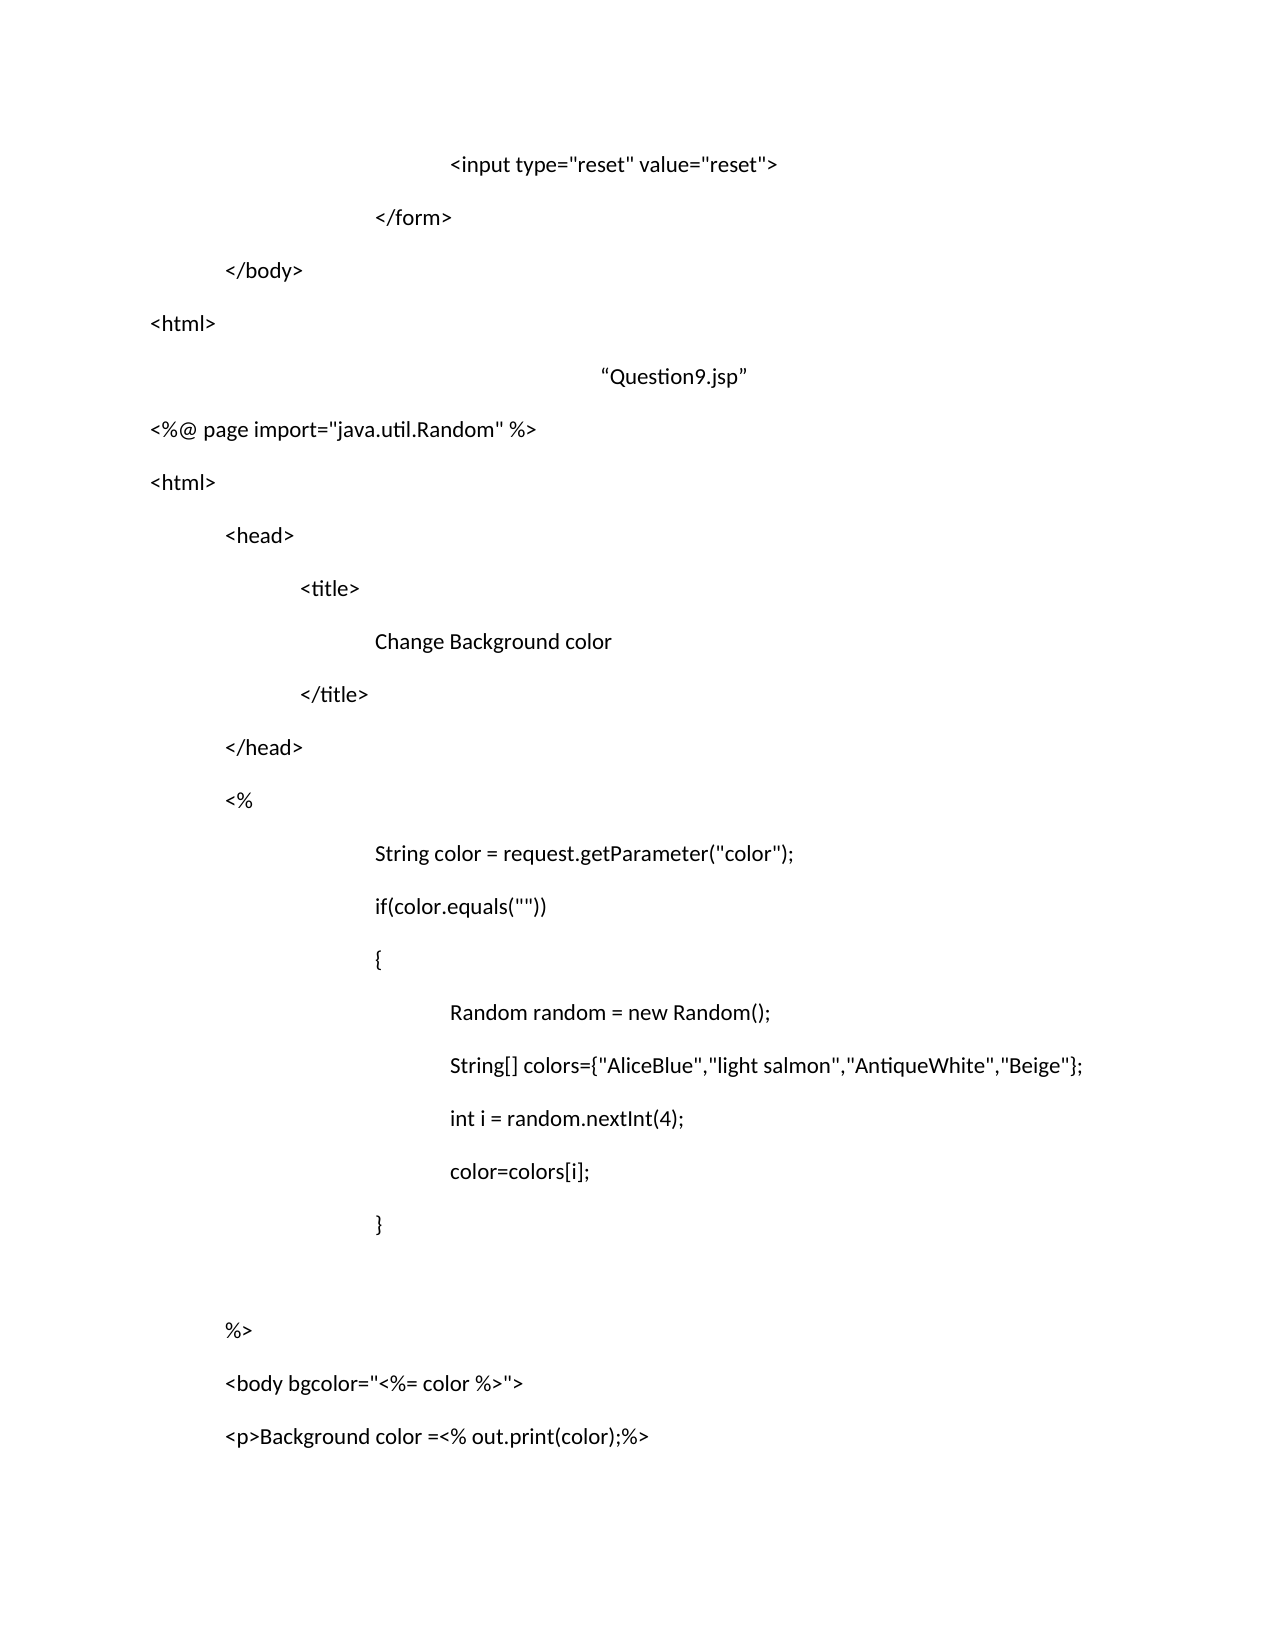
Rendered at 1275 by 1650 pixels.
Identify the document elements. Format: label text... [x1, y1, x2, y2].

text <% [150, 786, 1125, 814]
text String color = request.getParameter("color"); [150, 839, 1125, 867]
text </form> [150, 203, 1125, 231]
text int i = random.nextInt(4); [150, 1104, 1125, 1132]
text </title> [150, 680, 1125, 708]
text %> [150, 1316, 1125, 1344]
text Random random = new Random(); [150, 998, 1125, 1026]
text color=colors[i]; [150, 1157, 1125, 1185]
text String[] colors={"AliceBlue","light salmon","AntiqueWhite","Beige"}; [150, 1051, 1125, 1079]
text if(color.equals("")) [150, 892, 1125, 920]
text Change Background color [150, 627, 1125, 655]
text <body bgcolor="<%= color %>"> [150, 1369, 1125, 1397]
text </head> [150, 733, 1125, 761]
text <html> [150, 309, 1125, 337]
text <html> [150, 468, 1125, 496]
text } [150, 1210, 1125, 1238]
text <p>Background color =<% out.print(color);%> [150, 1422, 1125, 1451]
text <head> [150, 521, 1125, 549]
text <%@ page import="java.util.Random" %> [150, 415, 1125, 443]
text “Question9.jsp” [150, 362, 1125, 390]
text { [150, 945, 1125, 973]
text <title> [150, 574, 1125, 602]
text <input type="reset" value="reset"> [150, 150, 1125, 178]
text </body> [150, 256, 1125, 284]
